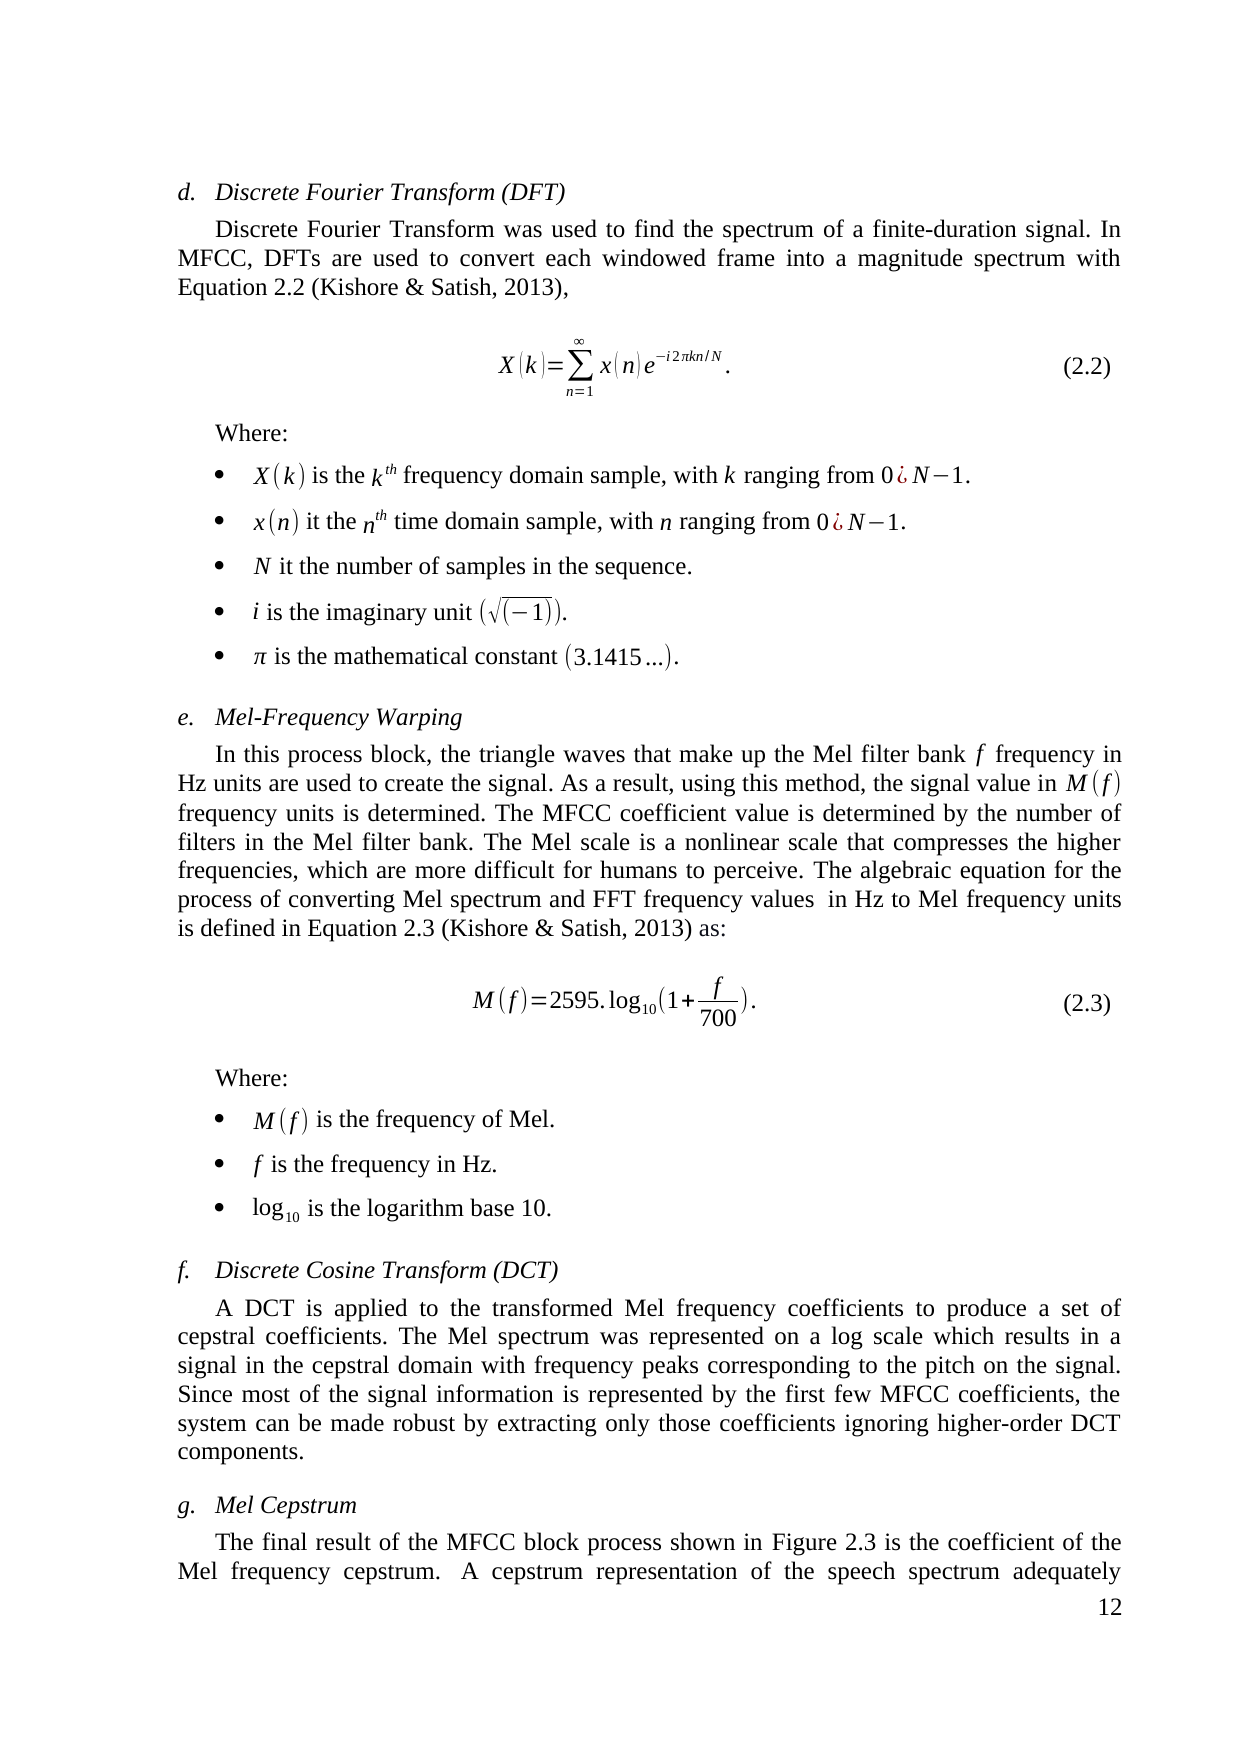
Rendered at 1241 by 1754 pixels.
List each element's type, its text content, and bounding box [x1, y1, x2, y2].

text Where: [177, 1063, 1122, 1092]
list it the number of samples in the sequence. [215, 551, 1122, 583]
table_header [177, 326, 1052, 405]
text Discrete Fourier Transform was used to find the spectrum of a finite-duration signal. In MFCC, DFTs are used to convert each windowed frame into a magnitude spectrum with Equation 2.2 , [177, 214, 1122, 301]
text In this process block, the triangle waves that make up the Mel filter bank frequency in Hz units are used to create the signal. As a result, using this method, the signal value in frequency units is determined. The MFCC coefficient value is determined by the number of filters in the Mel filter bank. The Mel scale is a nonlinear scale that compresses the higher frequencies, which are more difficult for humans to perceive. The algebraic equation for the process of converting Mel spectrum and FFT frequency values ​ in Hz to Mel frequency units is defined in Equation 2.3 as: [177, 739, 1122, 942]
list Mel-Frequency Warping [177, 702, 1122, 731]
list is the frequency domain sample, with ranging from . [215, 459, 1122, 493]
list is the logarithm base 10. [215, 1193, 1122, 1226]
list is the imaginary unit . [215, 595, 1122, 628]
table_header (2.3) [1052, 967, 1122, 1038]
list Discrete Fourier Transform (DFT) [177, 177, 1122, 206]
list is the frequency in Hz. [215, 1149, 1122, 1181]
list it the time domain sample, with ranging from . [215, 505, 1122, 539]
text A DCT is applied to the transformed Mel frequency coefficients to produce a set of cepstral coefficients. The Mel spectrum was represented on a log scale which results in a signal in the cepstral domain with frequency peaks corresponding to the pitch on the signal. Since most of the signal information is represented by the first few MFCC coefficients, the system can be made robust by extracting only those coefficients ignoring higher-order DCT components. [177, 1293, 1122, 1465]
list is the mathematical constant . [215, 641, 1122, 673]
list Mel Cepstrum [177, 1490, 1122, 1519]
table_header [177, 967, 1052, 1038]
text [177, 1527, 1122, 1585]
list Discrete Cosine Transform (DCT) [177, 1256, 1122, 1284]
list is the frequency of Mel. [215, 1104, 1122, 1137]
table_header (2.2) [1052, 326, 1122, 405]
text Where: [177, 418, 1122, 447]
